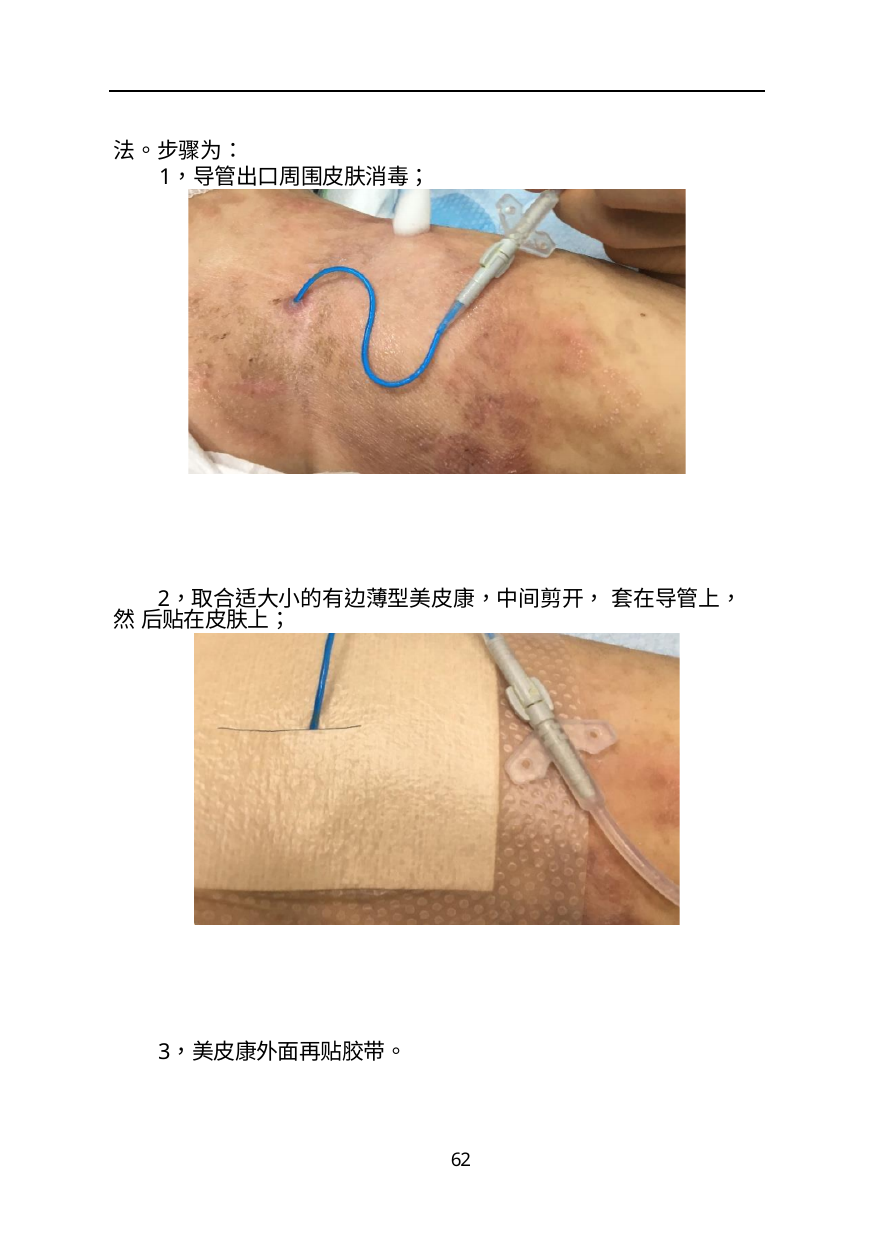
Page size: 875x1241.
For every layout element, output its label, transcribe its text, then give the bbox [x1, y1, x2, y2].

picture [188, 189, 686, 474]
text 3，美皮康外面再贴胶带。 [158, 1042, 765, 1064]
text 2，取合适大小的有边薄型美皮康，中间剪开， 套在导管上，然 后贴在皮肤上； [113, 589, 762, 633]
picture [194, 633, 680, 925]
text 1，导管出口周围皮肤消毒； [159, 167, 765, 189]
text 法。步骤为： [113, 140, 765, 163]
